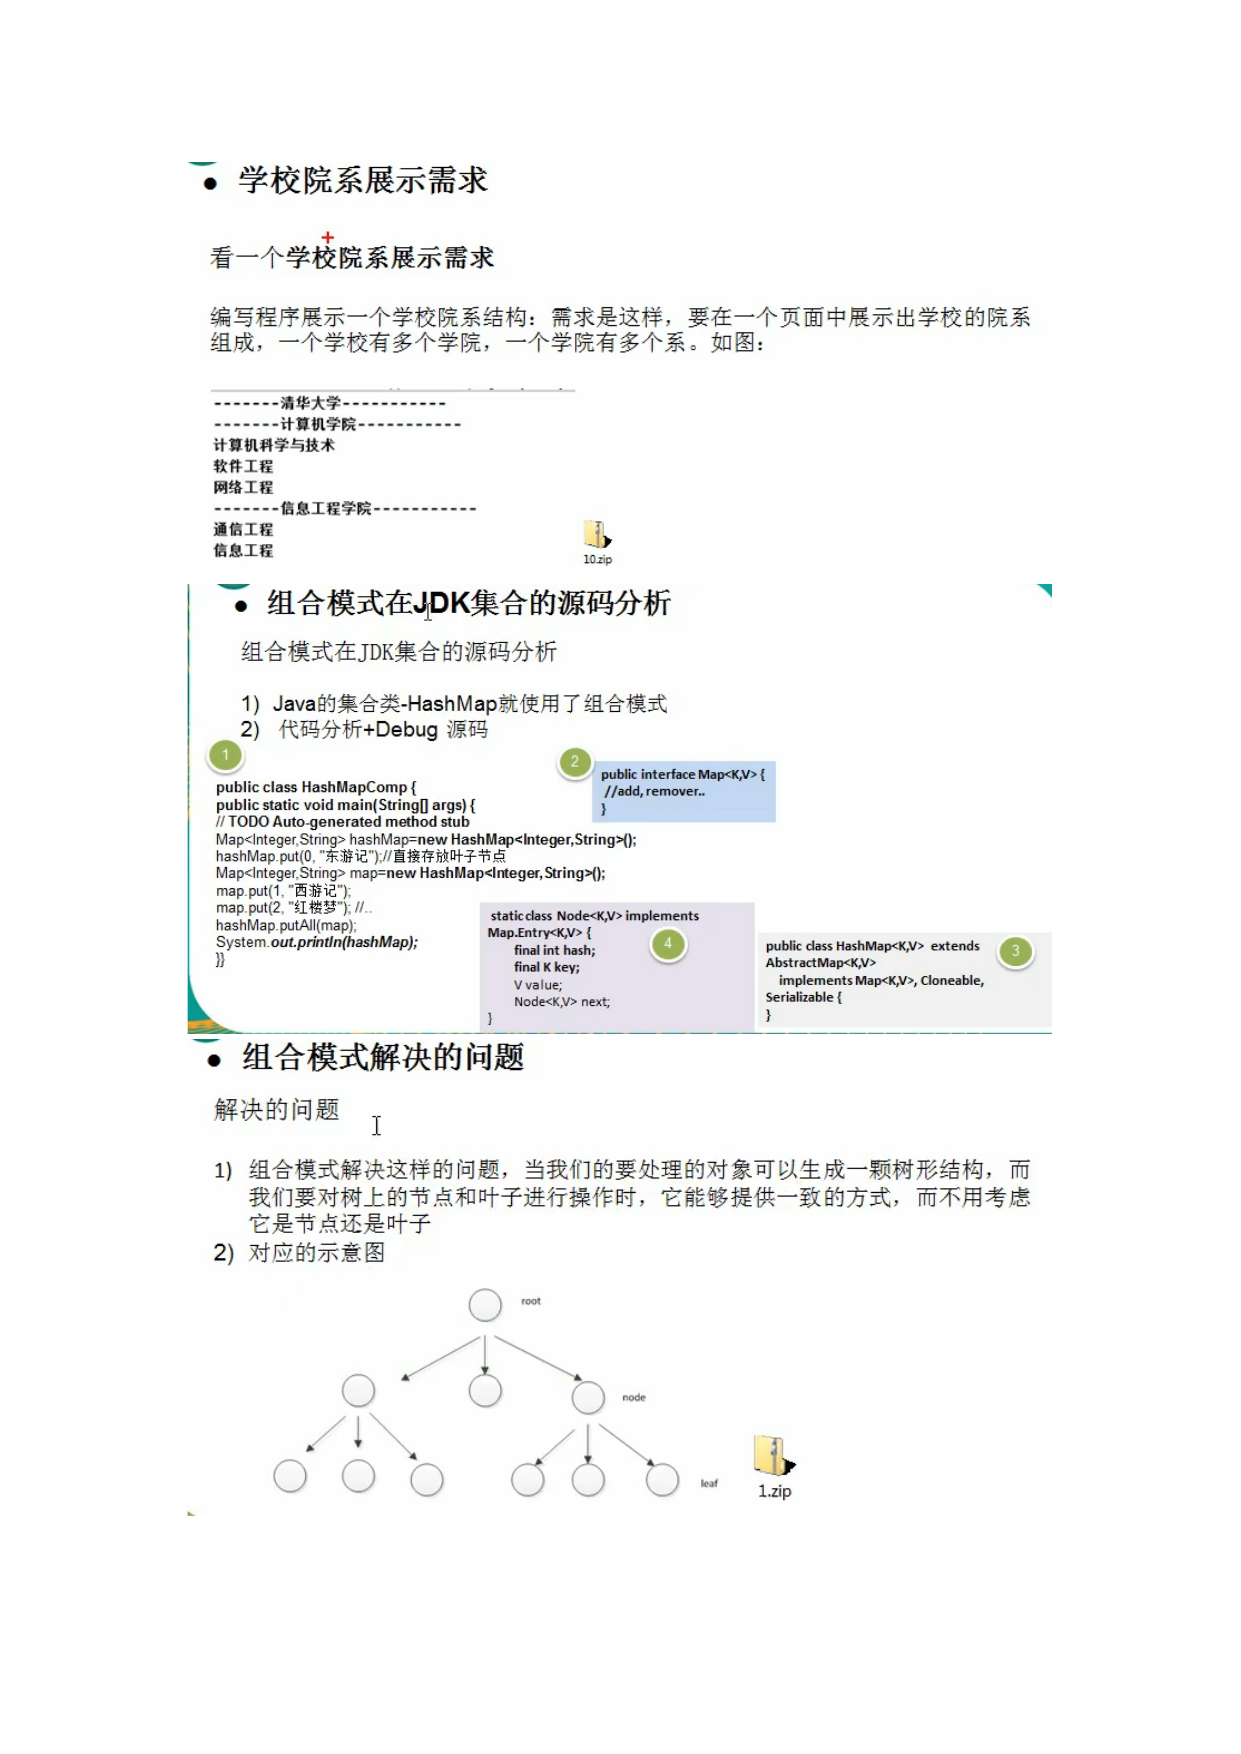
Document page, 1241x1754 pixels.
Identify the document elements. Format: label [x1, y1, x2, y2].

picture [187, 584, 1052, 1034]
picture [187, 1039, 1053, 1516]
picture [187, 162, 1052, 579]
